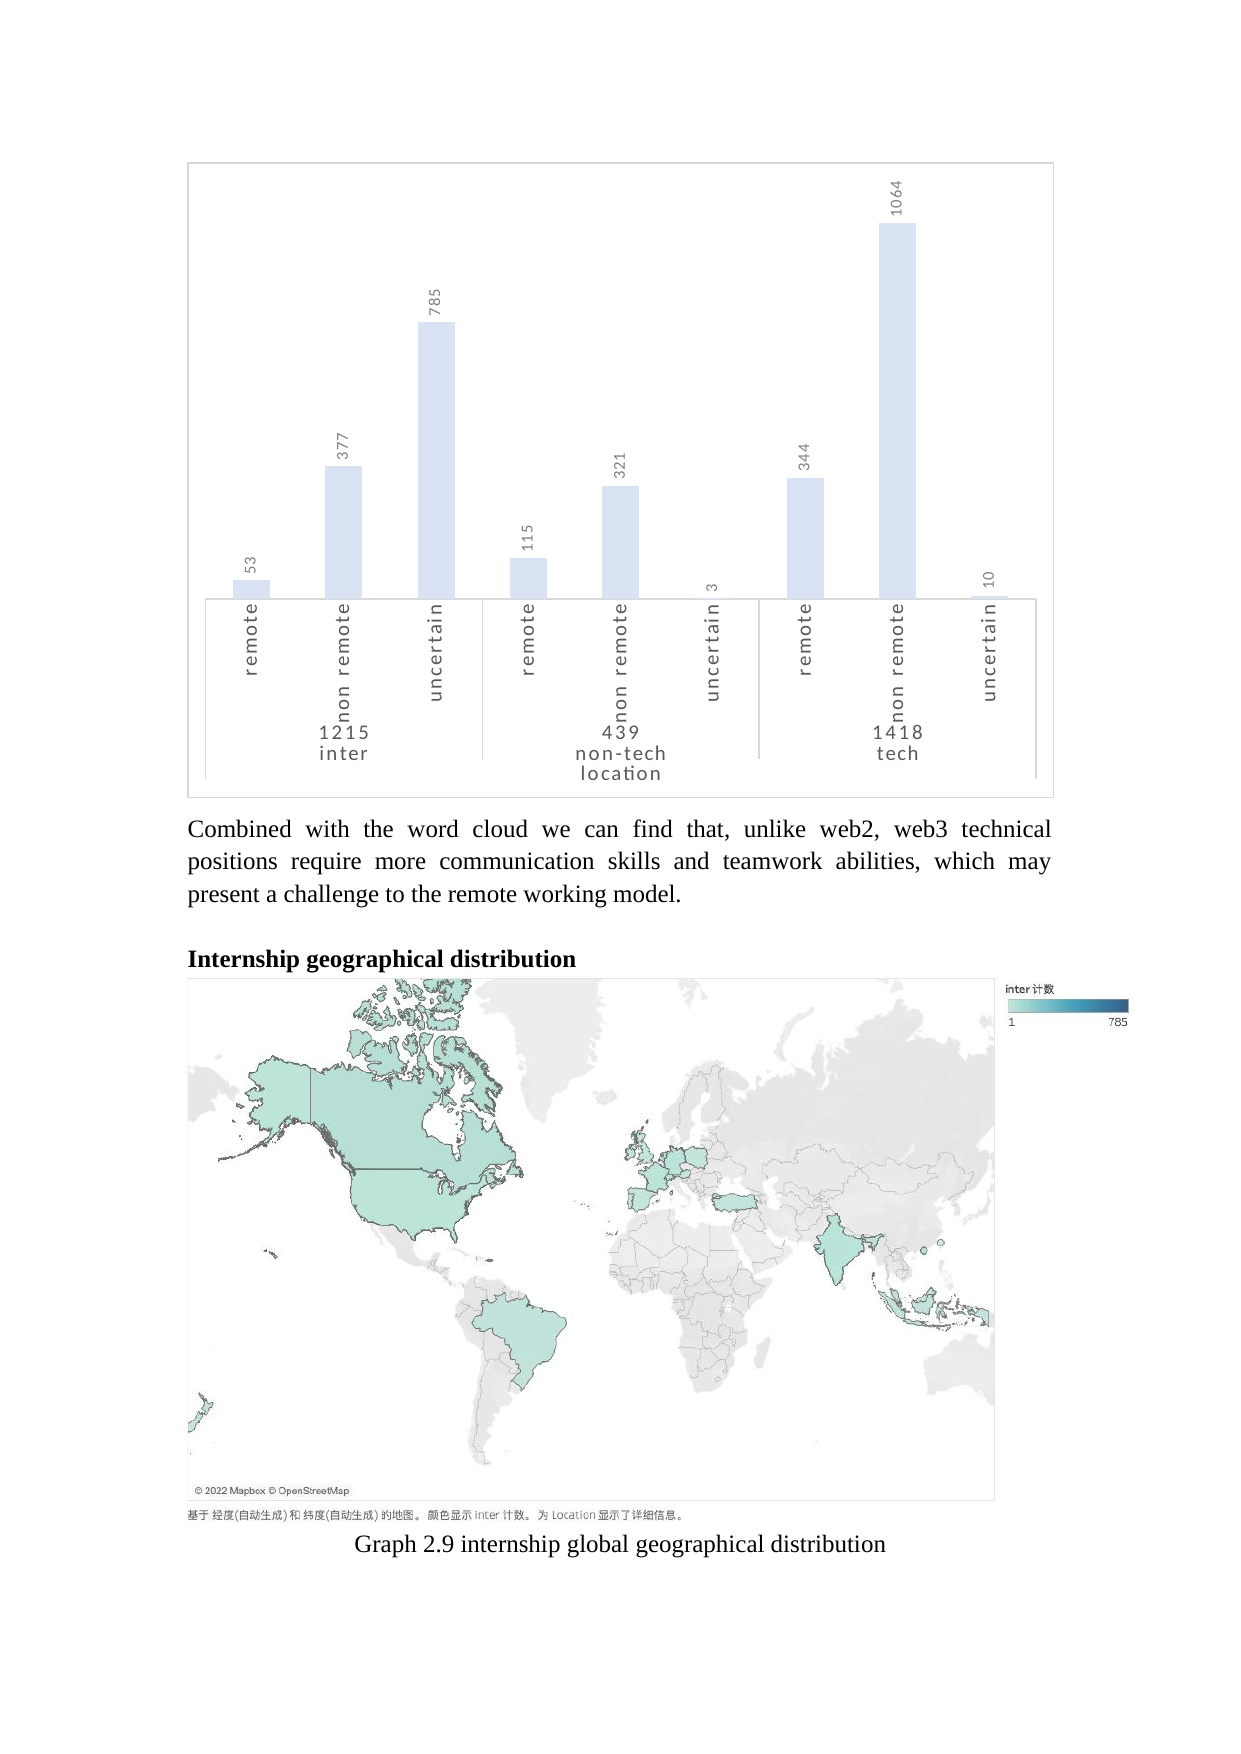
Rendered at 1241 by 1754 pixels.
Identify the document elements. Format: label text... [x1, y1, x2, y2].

text Graph 2.9 internship global geographical distribution [187, 1527, 1053, 1559]
picture [187, 974, 1132, 1522]
text Internship geographical distribution [187, 942, 1053, 974]
text Combined with the word cloud we can find that, unlike web2, web3 technical positions require more communication skills and teamwork abilities, which may present a challenge to the remote working model. [187, 798, 1053, 909]
